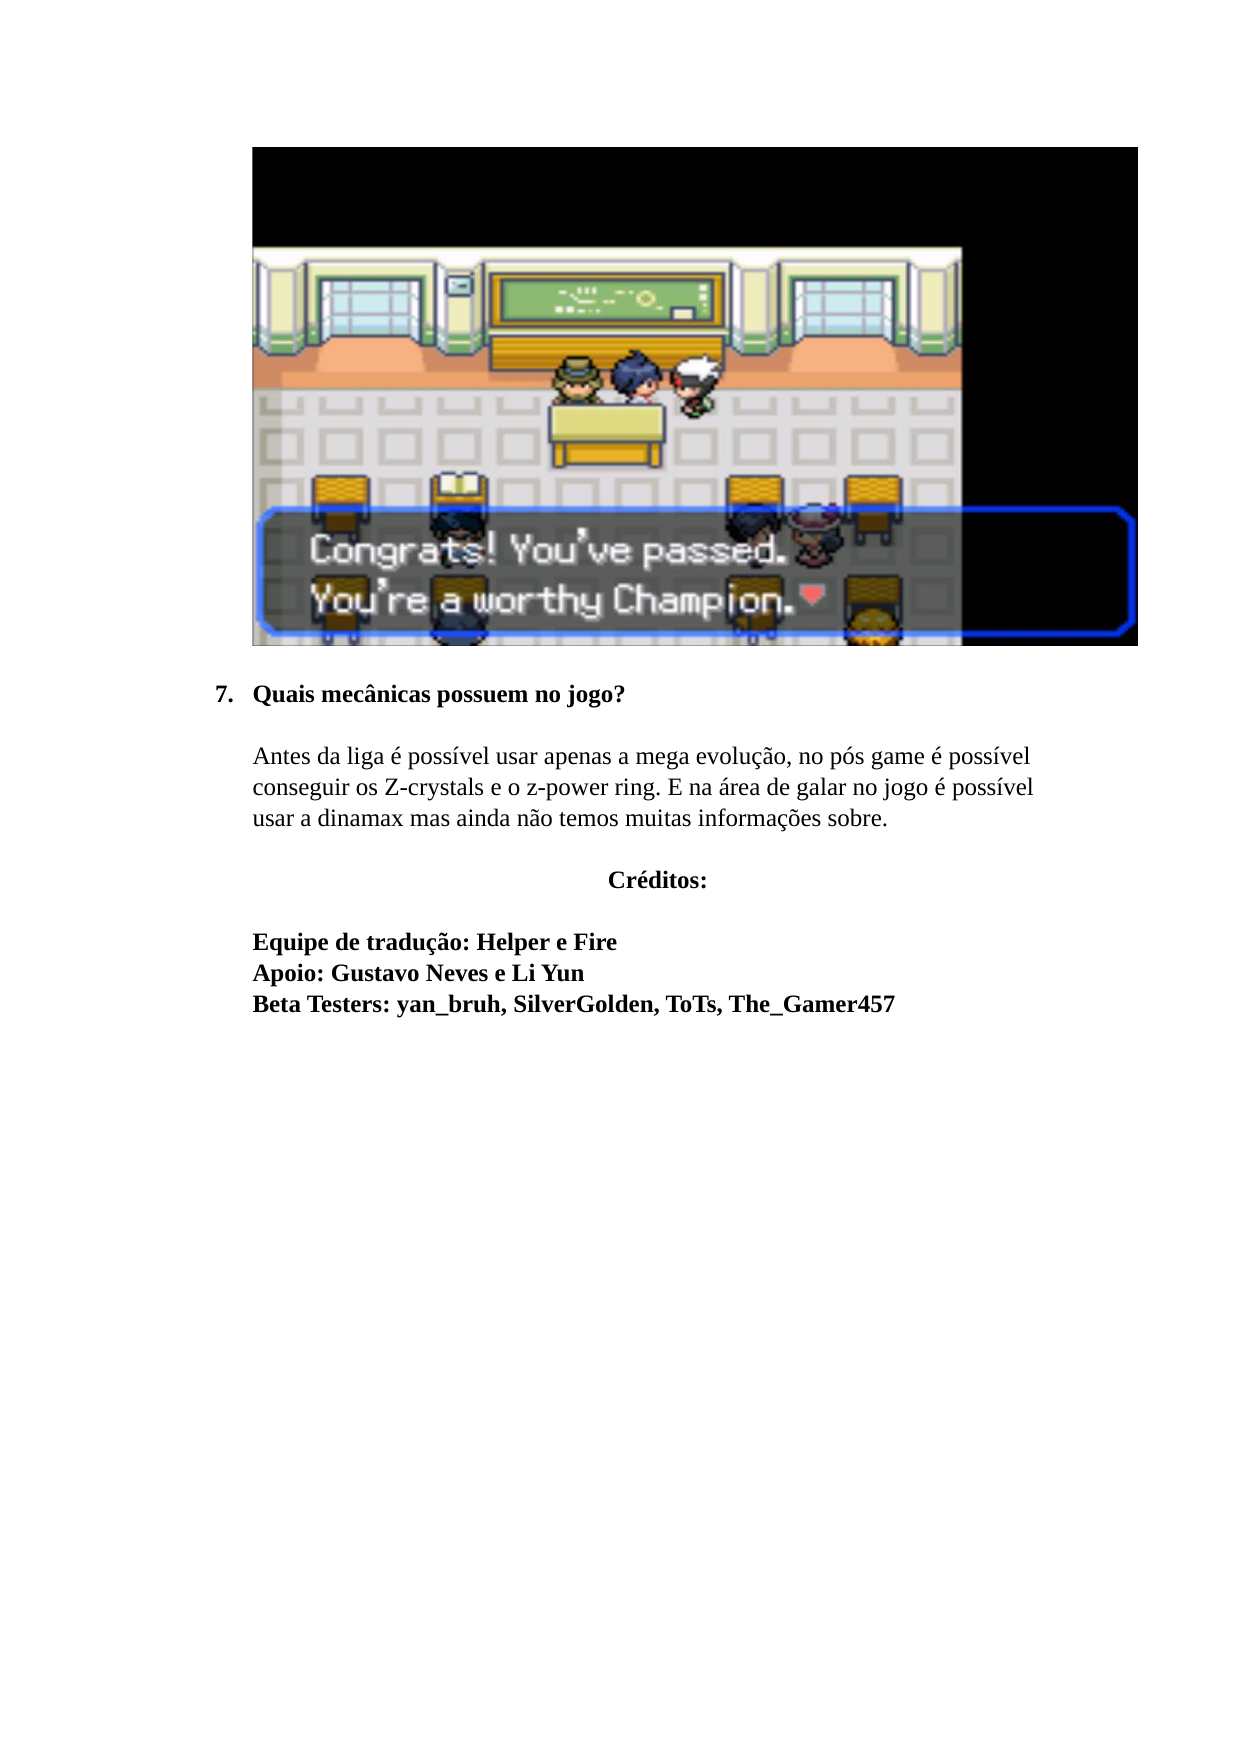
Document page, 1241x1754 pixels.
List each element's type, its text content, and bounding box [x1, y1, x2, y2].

list Beta Testers: yan_bruh, SilverGolden, ToTs, The_Gamer457 [252, 989, 1063, 1018]
list Créditos: [252, 865, 1063, 894]
list Apoio: Gustavo Neves e Li Yun [252, 958, 1063, 987]
list Antes da liga é possível usar apenas a mega evolução, no pós game é possível conseguir os Z-crystals e o z-power ring. E na área de galar no jogo é possível usar a dinamax mas ainda não temos muitas informações sobre. [252, 741, 1063, 832]
list Equipe de tradução: Helper e Fire [252, 927, 1063, 956]
picture [252, 147, 1138, 646]
list Quais mecânicas possuem no jogo? [215, 679, 1063, 708]
